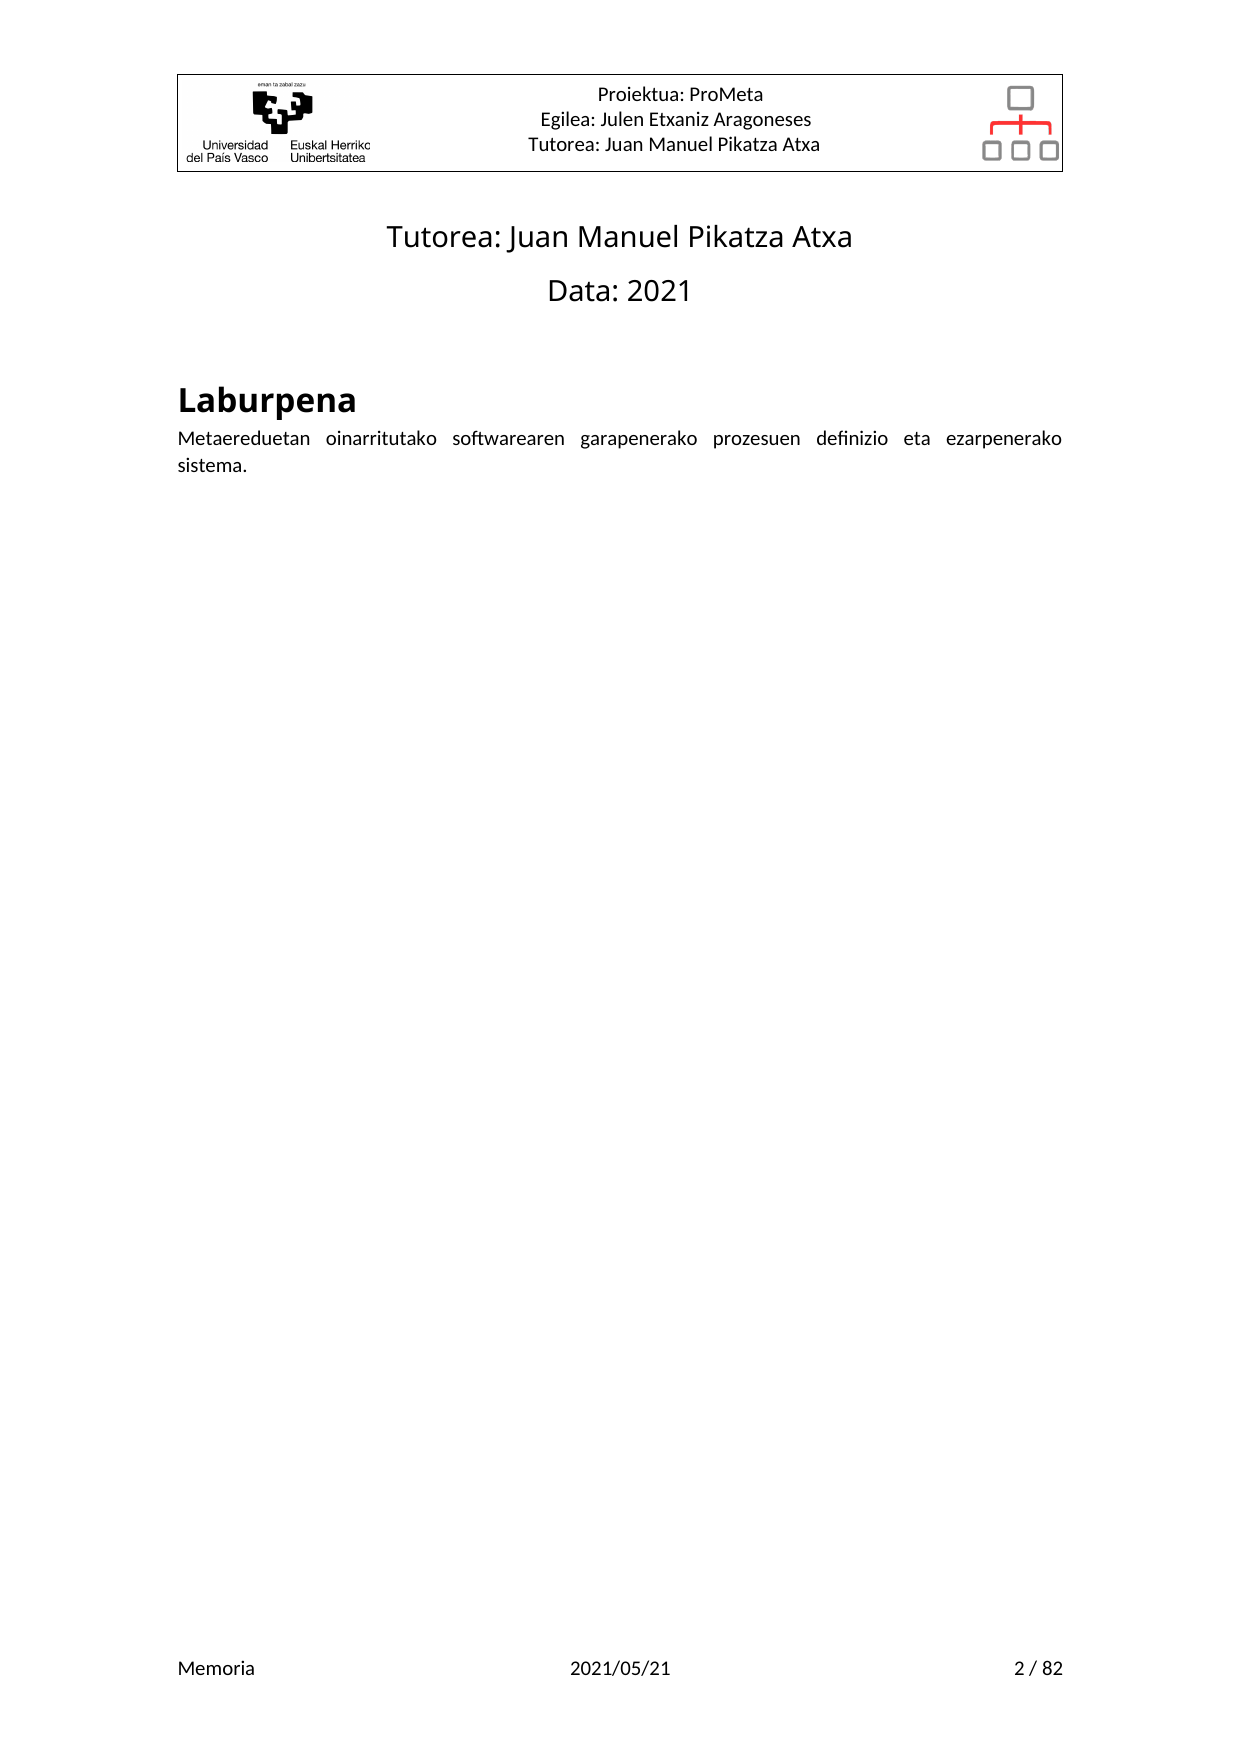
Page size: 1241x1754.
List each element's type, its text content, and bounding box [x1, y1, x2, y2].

subtitle Laburpena [177, 376, 1063, 422]
text Data: 2021 [278, 270, 963, 310]
text Tutorea: Juan Manuel Pikatza Atxa [278, 216, 963, 256]
picture [182, 80, 370, 162]
text Metaereduetan oinarritutako softwarearen garapenerako prozesuen definizio eta ezarpenerako sistema. [177, 425, 1063, 478]
picture [978, 80, 1060, 162]
